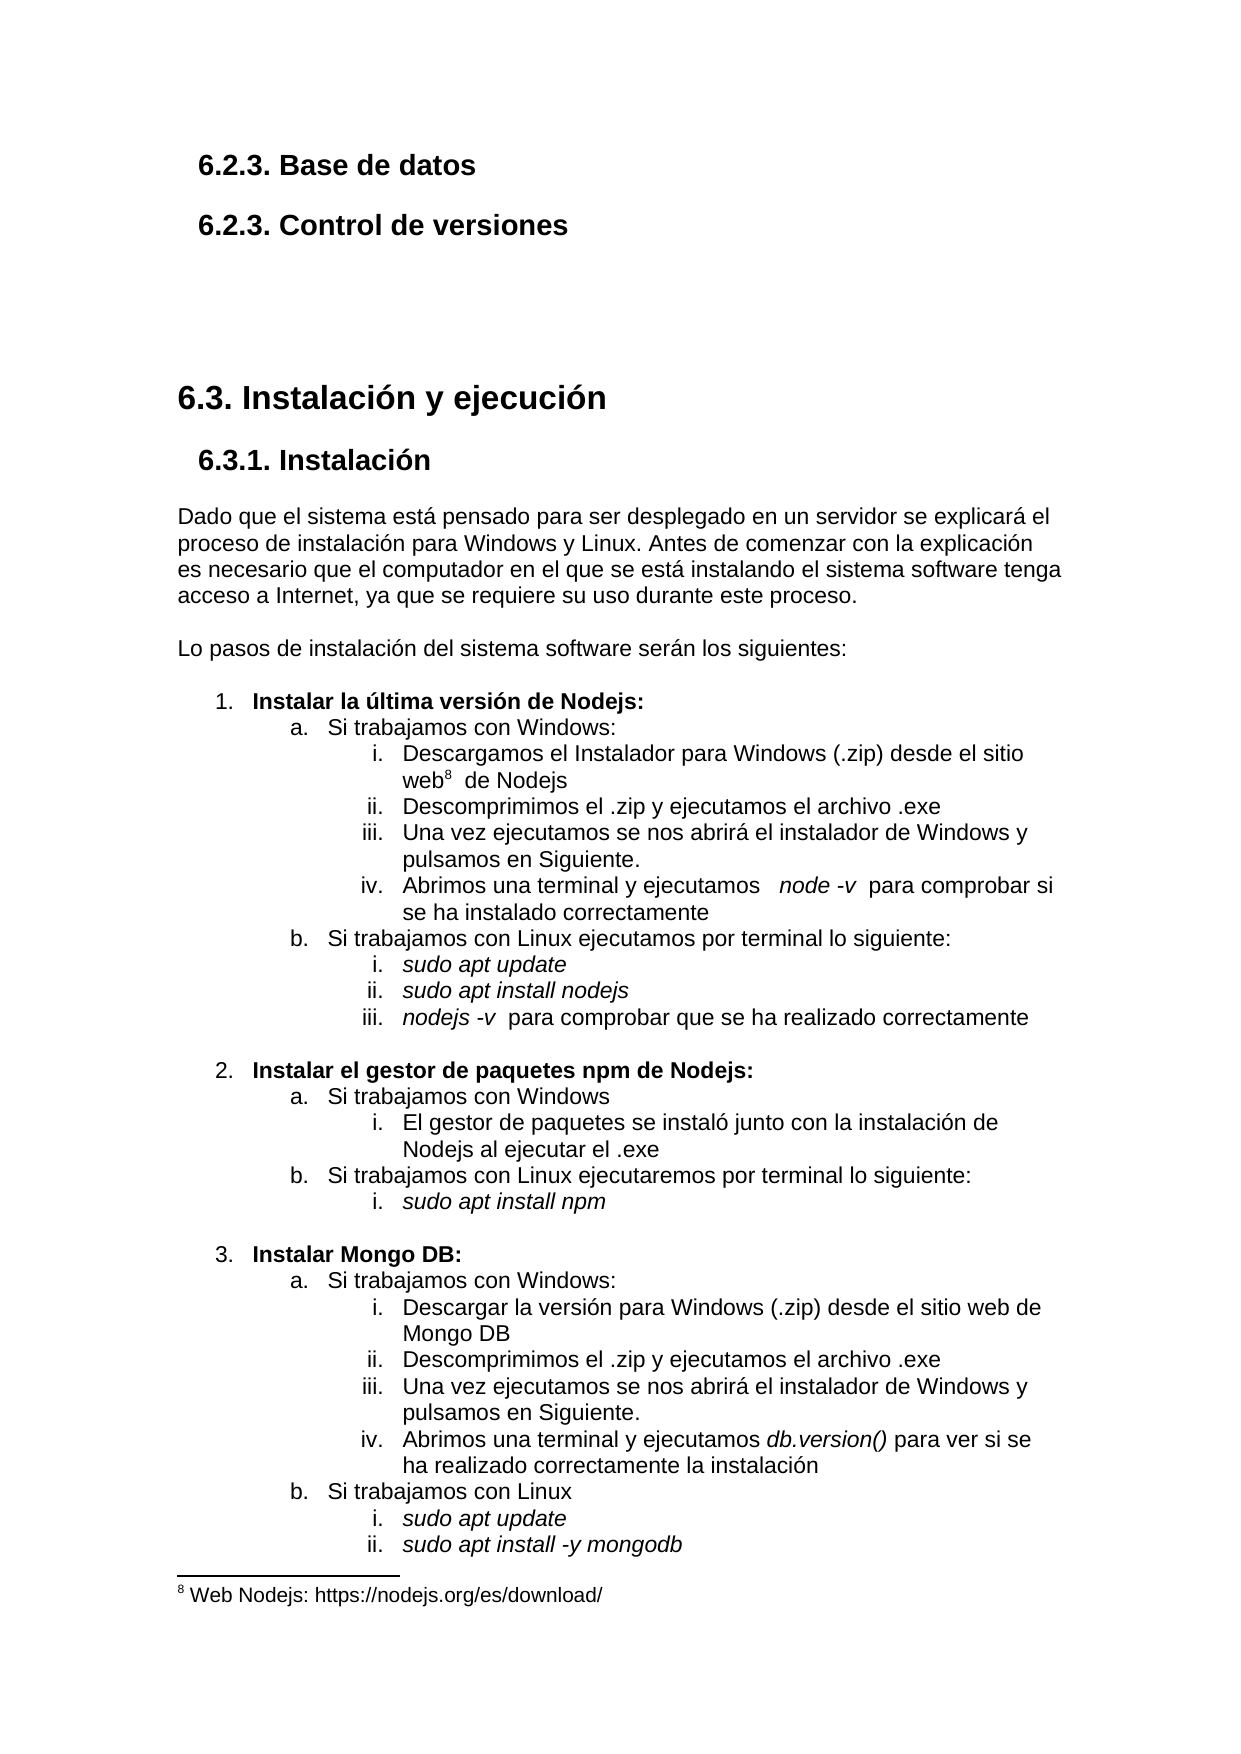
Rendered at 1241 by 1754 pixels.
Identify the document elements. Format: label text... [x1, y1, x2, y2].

list Si trabajamos con Linux ejecutamos por terminal lo siguiente: [290, 925, 1063, 951]
list sudo apt update [383, 951, 1063, 977]
list Descomprimimos el .zip y ejecutamos el archivo .exe [383, 1346, 1063, 1373]
list Descomprimimos el .zip y ejecutamos el archivo .exe [383, 793, 1063, 819]
list Si trabajamos con Windows [290, 1083, 1063, 1109]
list Si trabajamos con Windows: [290, 714, 1063, 740]
list Instalar la última versión de Nodejs: [215, 688, 1063, 714]
list sudo apt update [383, 1504, 1063, 1531]
list Una vez ejecutamos se nos abrirá el instalador de Windows y pulsamos en Siguiente. [383, 819, 1063, 872]
list sudo apt install -y mongodb [383, 1531, 1063, 1557]
list Una vez ejecutamos se nos abrirá el instalador de Windows y pulsamos en Siguiente. [383, 1373, 1063, 1426]
text Dado que el sistema está pensado para ser desplegado en un servidor se explicará el proceso de instalación para Windows y Linux. Antes de comenzar con la explicación es necesario que el computador en el que se está instalando el sistema software tenga acceso a Internet, ya que se requiere su uso durante este proceso. [177, 503, 1063, 608]
subtitle 6.3.1. Instalación [198, 443, 1063, 477]
subtitle 6.2.3. Control de versiones [198, 207, 1063, 241]
list Descargar la versión para Windows (.zip) desde el sitio web de Mongo DB [383, 1294, 1063, 1346]
list El gestor de paquetes se instaló junto con la instalación de Nodejs al ejecutar el .exe [383, 1109, 1063, 1162]
list Descargamos el Instalador para Windows (.zip) desde el sitio web de Nodejs [383, 740, 1063, 793]
list Abrimos una terminal y ejecutamos node -v para comprobar si se ha instalado correctamente [383, 872, 1063, 925]
text Lo pasos de instalación del sistema software serán los siguientes: [177, 635, 1063, 661]
subtitle 6.3. Instalación y ejecución [177, 378, 1063, 417]
list Instalar Mongo DB: [215, 1241, 1063, 1267]
list sudo apt install nodejs [383, 977, 1063, 1004]
list sudo apt install npm [383, 1188, 1063, 1215]
list Si trabajamos con Linux [290, 1478, 1063, 1504]
list Si trabajamos con Windows: [290, 1267, 1063, 1294]
list Si trabajamos con Linux ejecutaremos por terminal lo siguiente: [290, 1162, 1063, 1188]
list Instalar el gestor de paquetes npm de Nodejs: [215, 1057, 1063, 1083]
subtitle 6.2.3. Base de datos [198, 148, 1063, 181]
list nodejs -v para comprobar que se ha realizado correctamente [383, 1004, 1063, 1030]
list Abrimos una terminal y ejecutamos db.version() para ver si se ha realizado correctamente la instalación [383, 1426, 1063, 1478]
